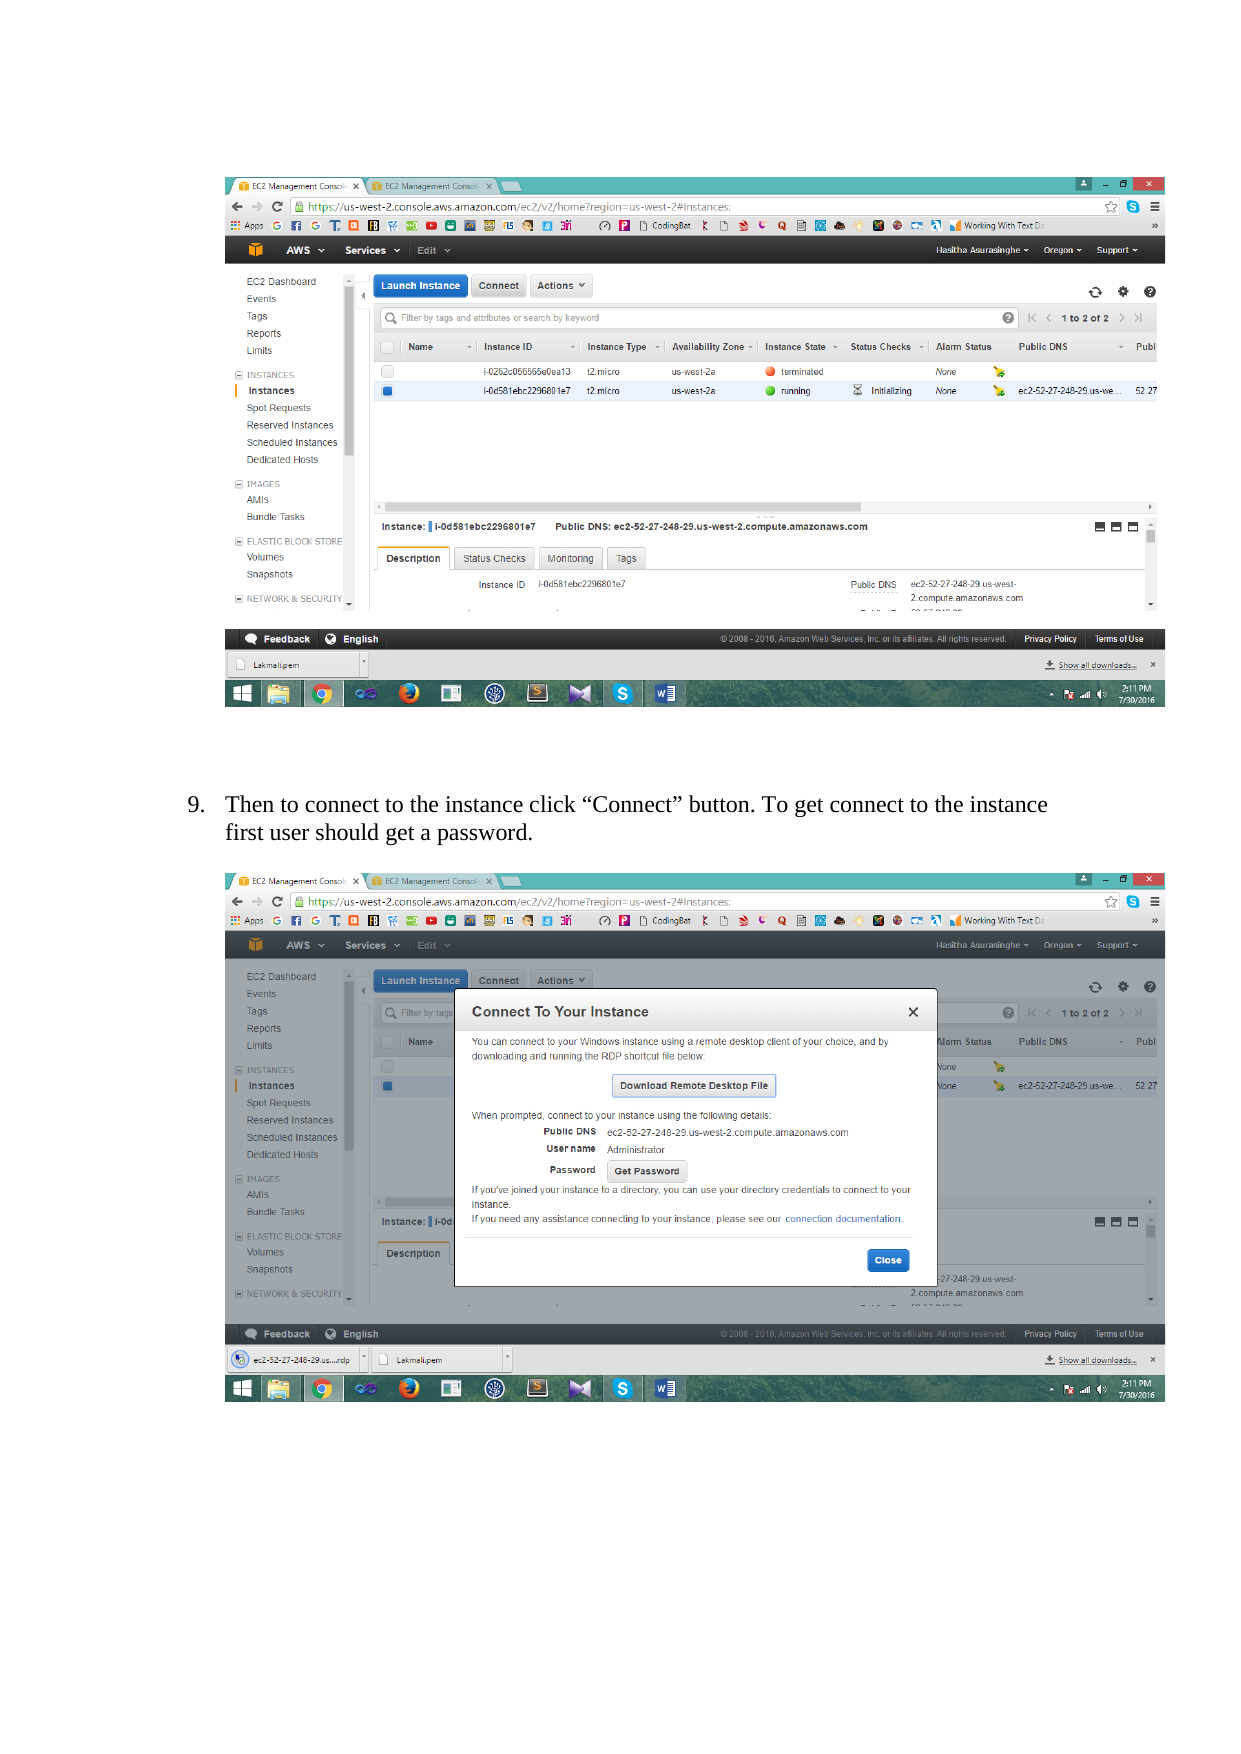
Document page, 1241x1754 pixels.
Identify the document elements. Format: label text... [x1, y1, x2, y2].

list Then to connect to the instance click “Connect” button. To get connect to the instance first user should get a password. [187, 790, 1090, 845]
picture [225, 873, 1166, 1402]
picture [225, 177, 1166, 707]
